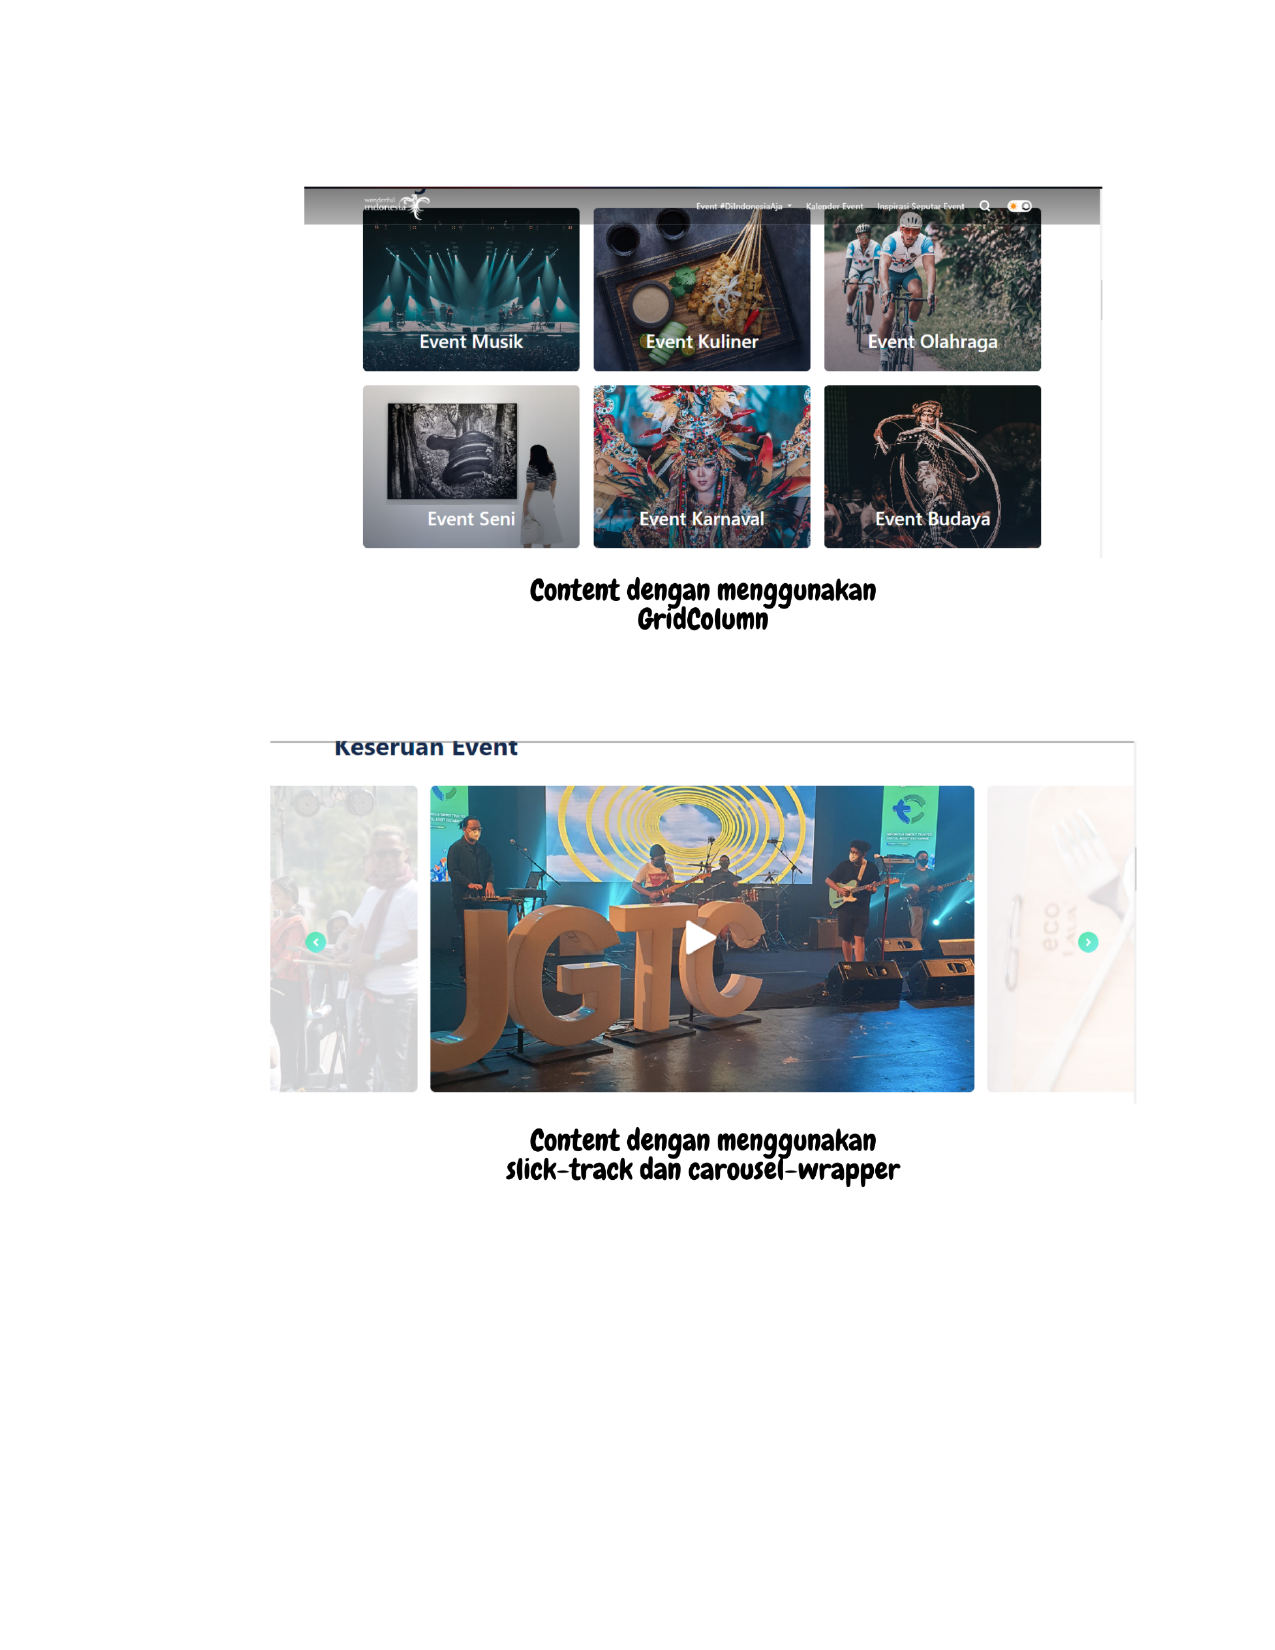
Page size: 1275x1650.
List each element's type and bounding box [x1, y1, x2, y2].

picture [215, 150, 1191, 699]
picture [215, 700, 1191, 1249]
